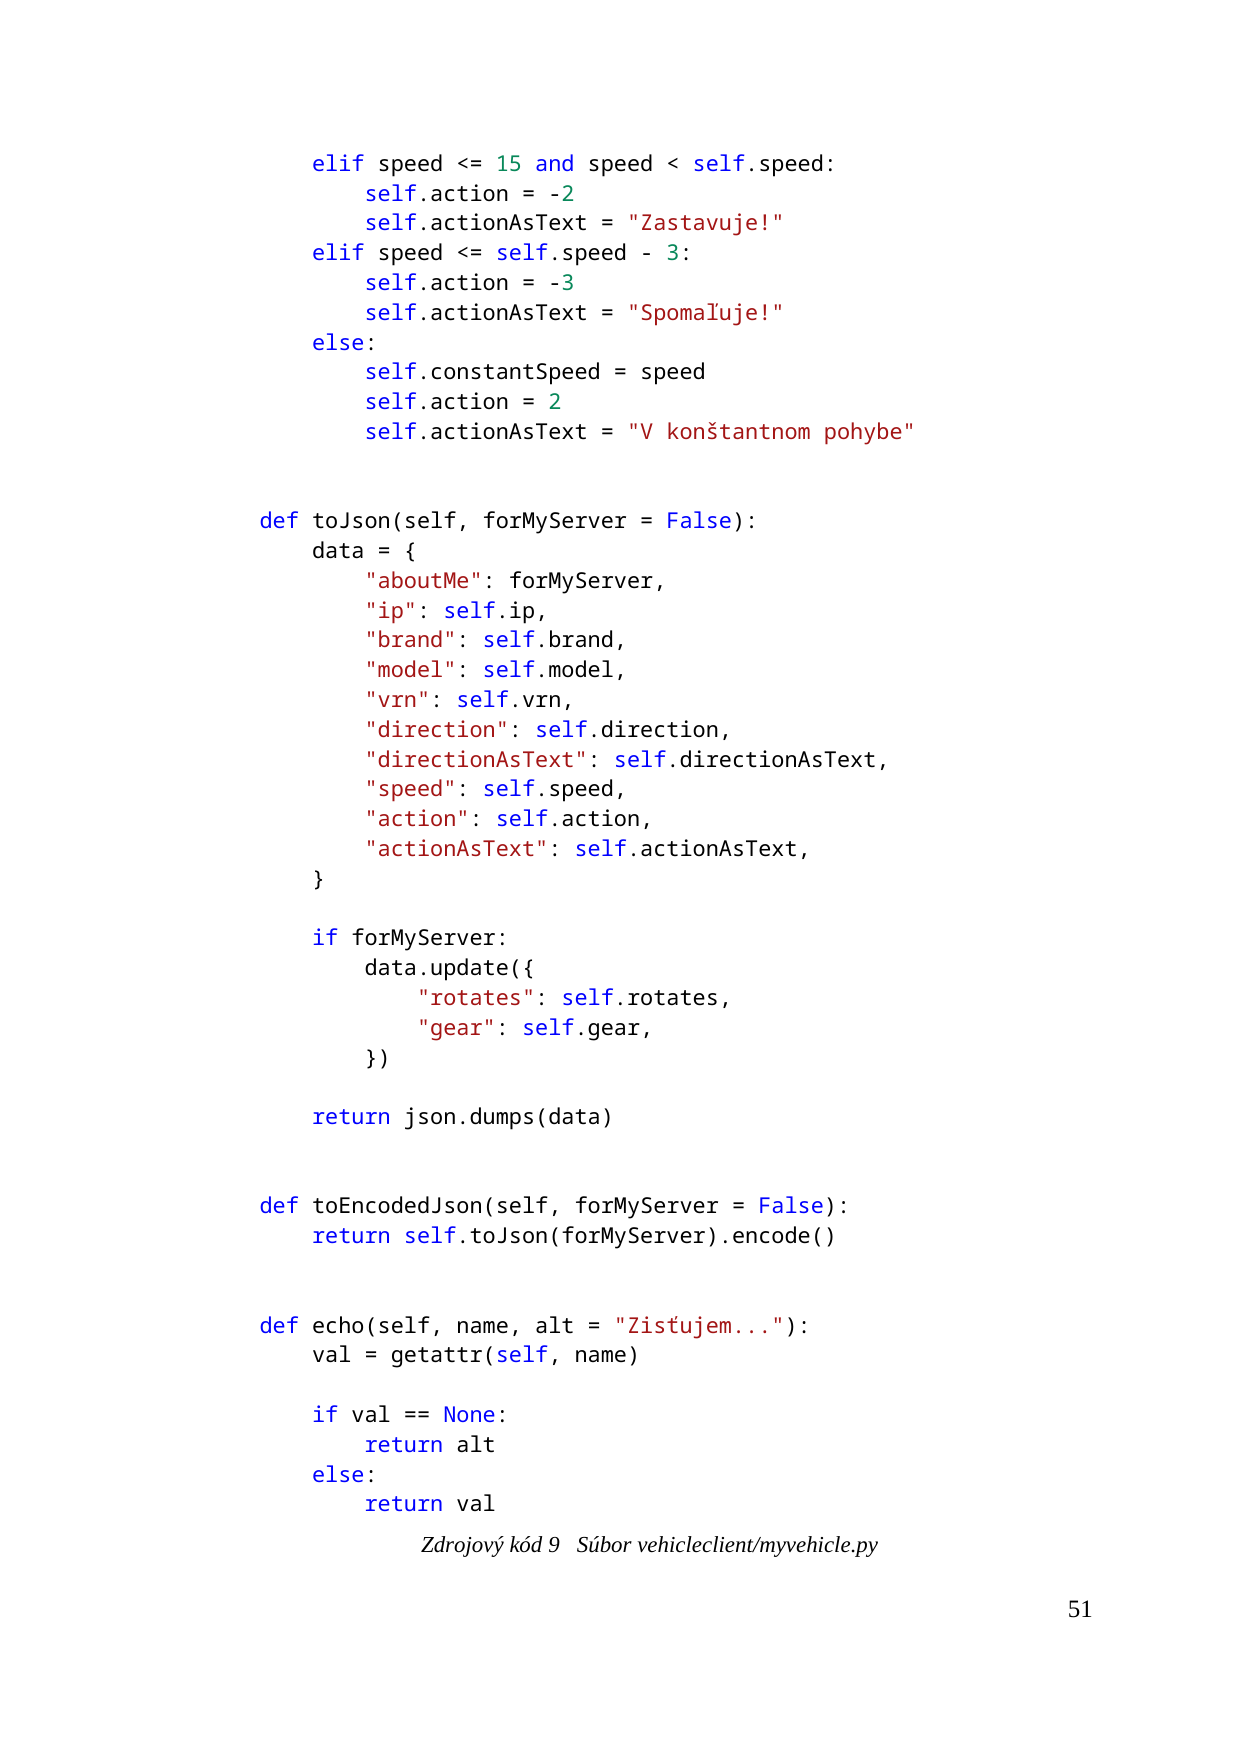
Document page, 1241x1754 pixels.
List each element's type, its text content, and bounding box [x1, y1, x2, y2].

text if val == None: [207, 1399, 1092, 1429]
text "speed": self.speed, [207, 773, 1092, 803]
text data = { [207, 535, 1092, 565]
text "ip": self.ip, [207, 594, 1092, 624]
text self.action = 2 [207, 386, 1092, 416]
text self.actionAsText = "Spomaľuje!" [207, 297, 1092, 326]
text if forMyServer: [207, 922, 1092, 952]
text "vrn": self.vrn, [207, 684, 1092, 714]
text val = getattr(self, name) [207, 1339, 1092, 1369]
text self.constantSpeed = speed [207, 356, 1092, 386]
text "rotates": self.rotates, [207, 982, 1092, 1012]
text def toJson(self, forMyServer = False): [207, 505, 1092, 535]
text return json.dumps(data) [207, 1101, 1092, 1131]
text } [207, 863, 1092, 892]
text "gear": self.gear, [207, 1012, 1092, 1041]
text self.action = -2 [207, 177, 1092, 207]
text else: [207, 326, 1092, 356]
text "aboutMe": forMyServer, [207, 565, 1092, 594]
text "directionAsText": self.directionAsText, [207, 743, 1092, 773]
text }) [207, 1041, 1092, 1071]
text elif speed <= self.speed - 3: [207, 237, 1092, 267]
text "action": self.action, [207, 803, 1092, 833]
text "direction": self.direction, [207, 714, 1092, 743]
text "brand": self.brand, [207, 624, 1092, 654]
text def echo(self, name, alt = "Zisťujem..."): [207, 1309, 1092, 1339]
text return self.toJson(forMyServer).encode() [207, 1220, 1092, 1250]
text return val [207, 1488, 1092, 1518]
text def toEncodedJson(self, forMyServer = False): [207, 1190, 1092, 1220]
text Zdrojový kód 9 Súbor vehicleclient/myvehicle.py [207, 1531, 1092, 1557]
text self.action = -3 [207, 267, 1092, 297]
text self.actionAsText = "V konštantnom pohybe" [207, 416, 1092, 446]
text "model": self.model, [207, 654, 1092, 684]
text "actionAsText": self.actionAsText, [207, 833, 1092, 863]
text data.update({ [207, 952, 1092, 982]
text else: [207, 1458, 1092, 1488]
text return alt [207, 1429, 1092, 1458]
text self.actionAsText = "Zastavuje!" [207, 207, 1092, 237]
text elif speed <= 15 and speed < self.speed: [207, 148, 1092, 177]
